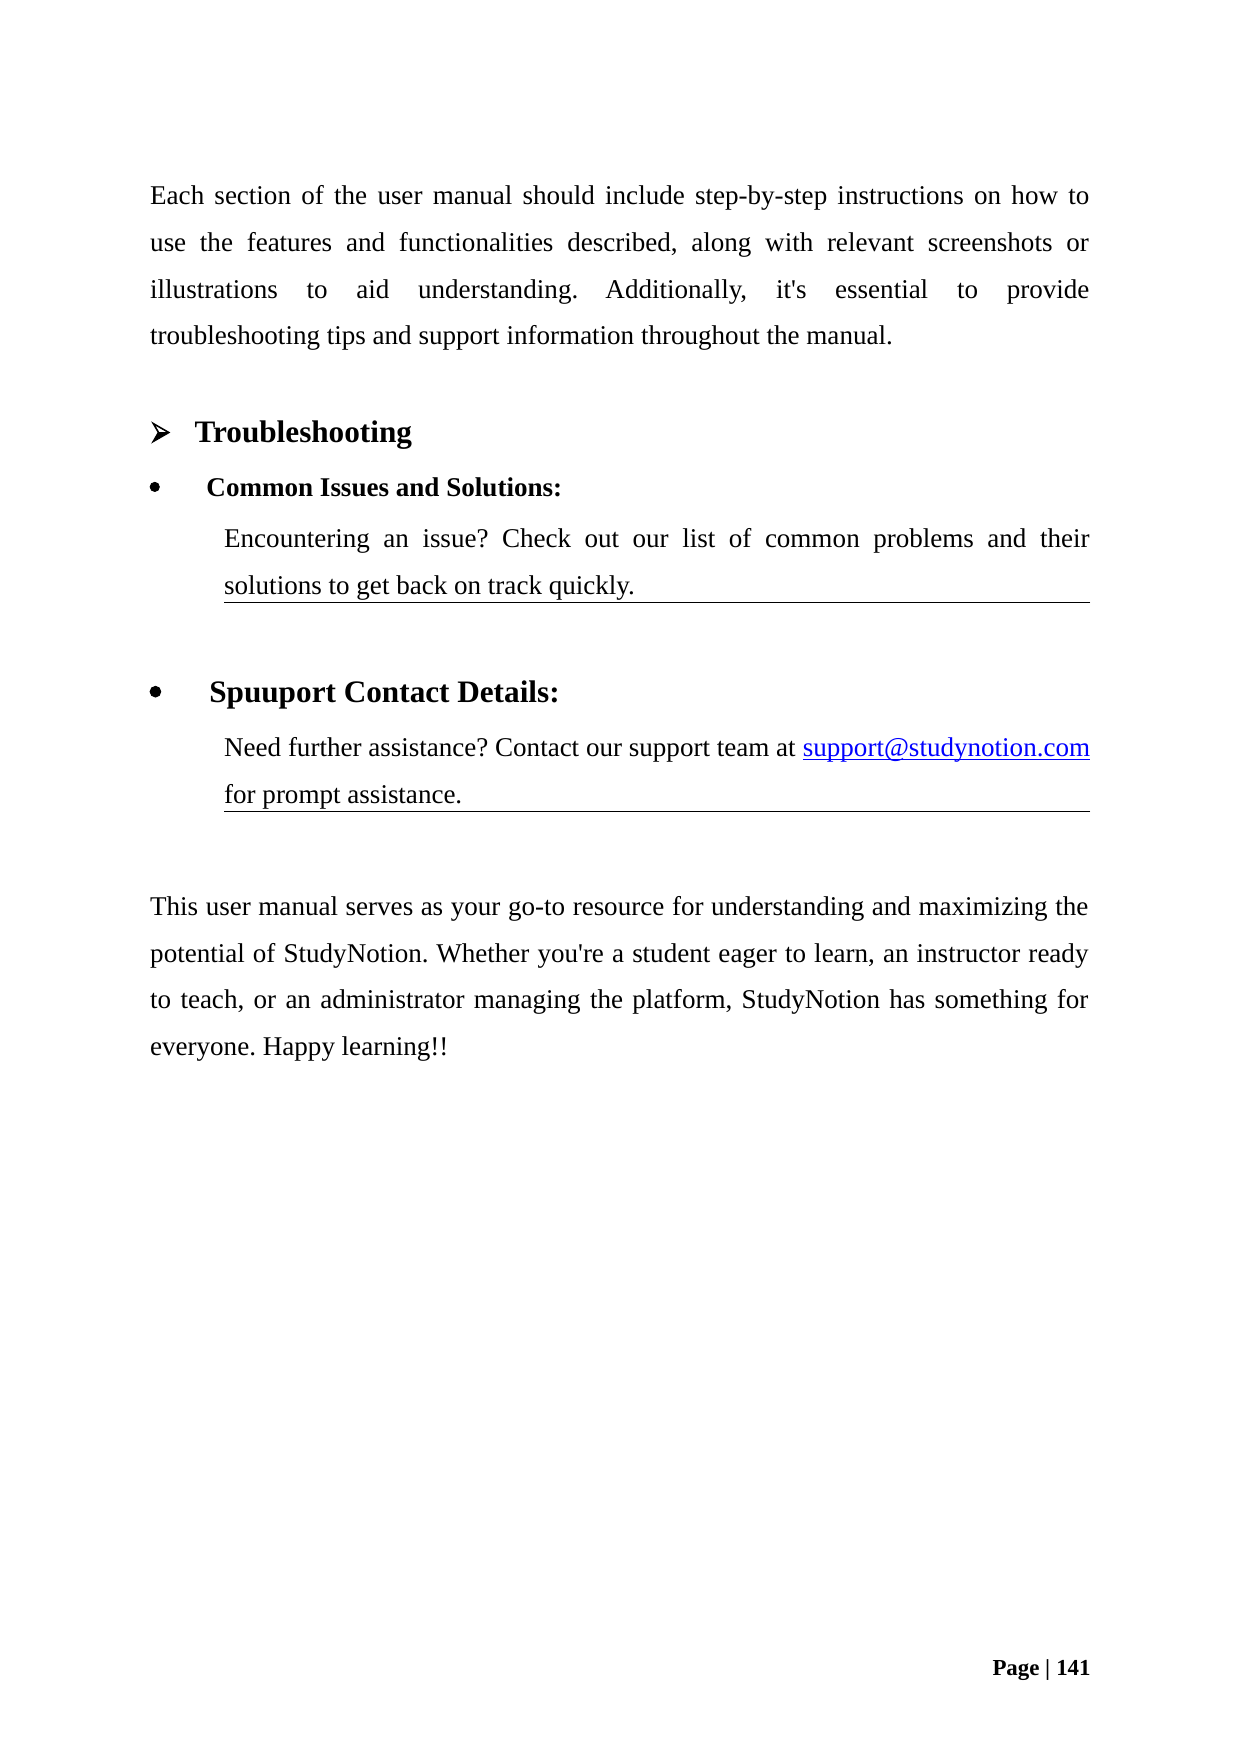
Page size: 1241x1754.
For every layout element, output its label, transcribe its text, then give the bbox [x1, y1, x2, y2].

subtitle Encountering an issue? Check out our list of common problems and their solutions to get back on track quickly. [224, 522, 1090, 602]
subtitle Need further assistance? Contact our support team at support@studynotion.com for prompt assistance. [224, 732, 1090, 811]
subtitle Each section of the user manual should include step-by-step instructions on how to use the features and functionalities described, along with relevant screenshots or illustrations to aid understanding. Additionally, it's essential to provide troubleshooting tips and support information throughout the manual. [150, 179, 1090, 351]
subtitle Spuuport Contact Details: [150, 673, 1090, 709]
subtitle This user manual serves as your go-to resource for understanding and maximizing the potential of StudyNotion. Whether you're a student eager to learn, an instructor ready to teach, or an administrator managing the platform, StudyNotion has something for everyone. Happy learning!! [150, 890, 1090, 1061]
subtitle Common Issues and Solutions: [150, 471, 1090, 502]
subtitle Troubleshooting [150, 413, 1090, 449]
